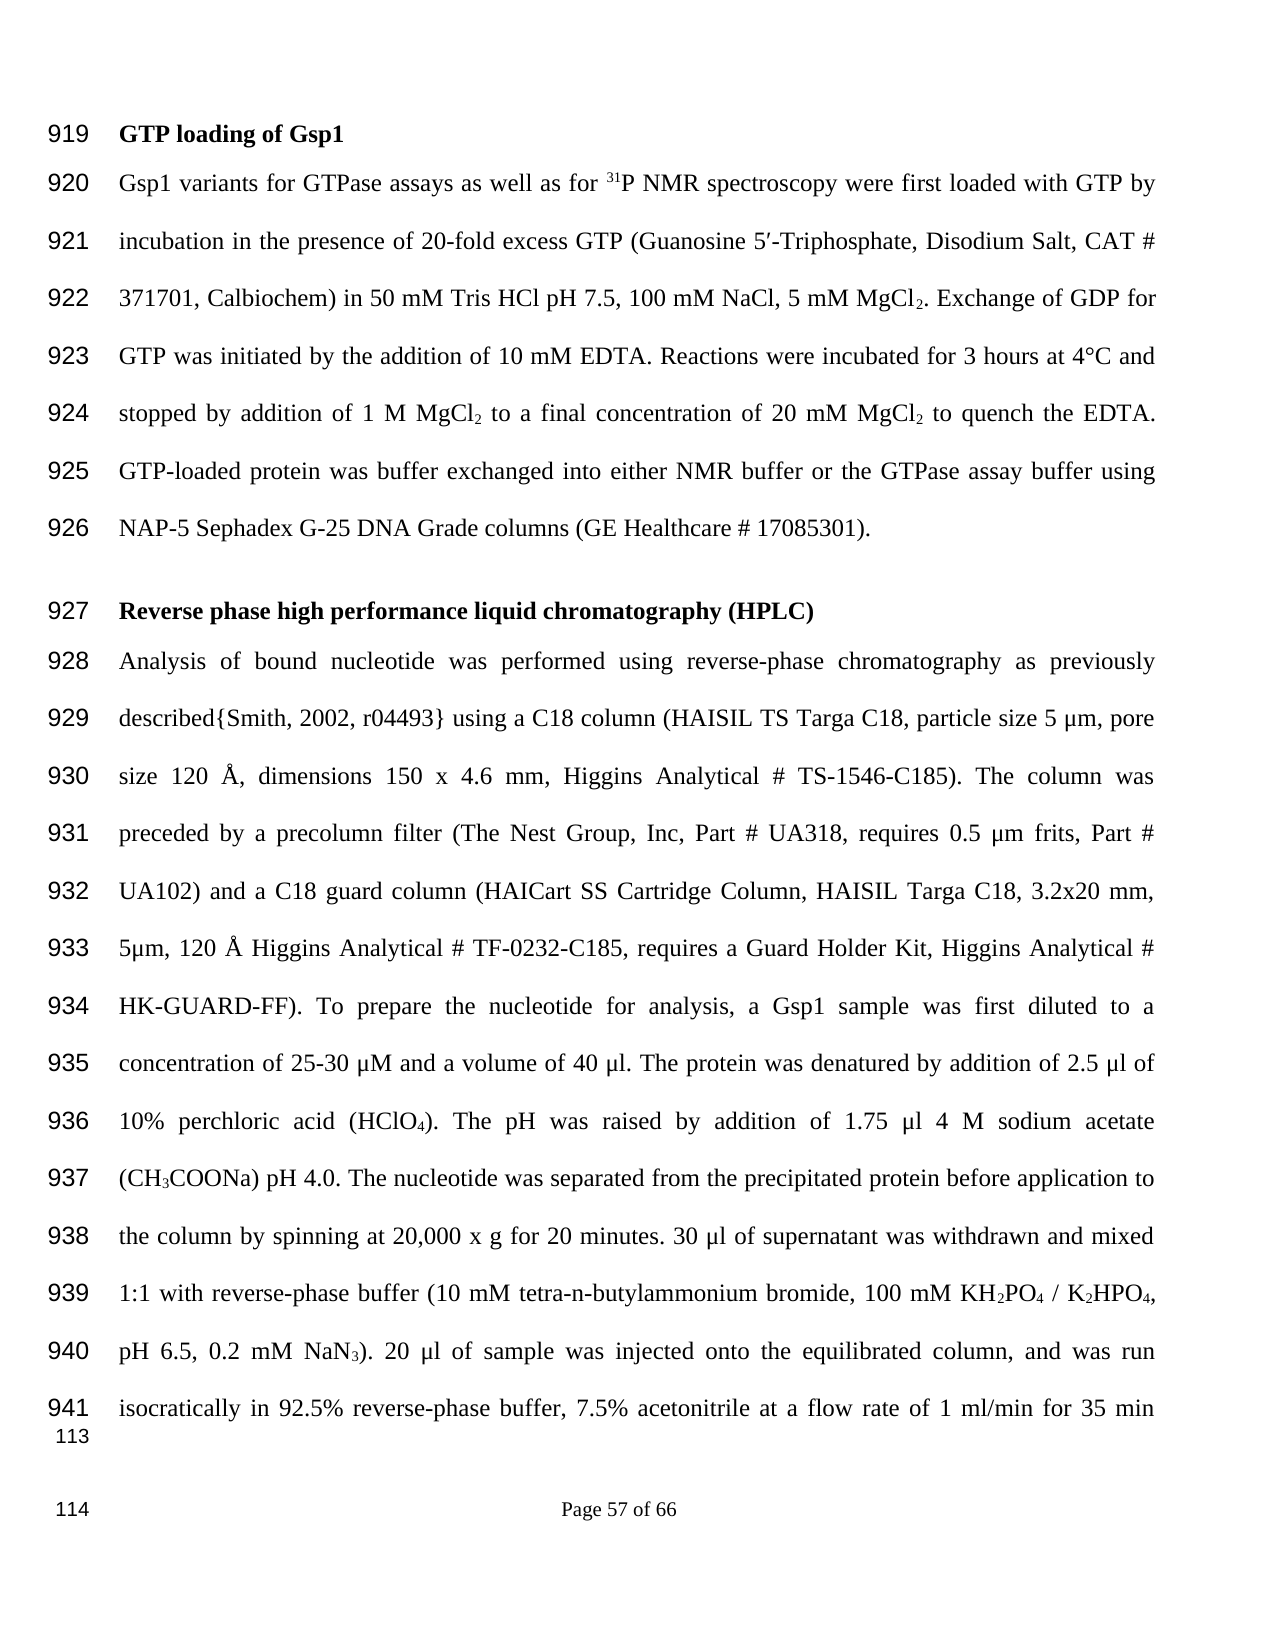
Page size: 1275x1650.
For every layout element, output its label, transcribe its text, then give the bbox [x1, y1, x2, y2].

subtitle GTP loading of Gsp1 [119, 119, 1156, 147]
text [119, 646, 1156, 1422]
text Gsp1 variants for GTPase assays as well as for 31P NMR spectroscopy were first loaded with GTP by incubation in the presence of 20-fold excess GTP (Guanosine 5′-Triphosphate, Disodium Salt, CAT # 371701, Calbiochem) in 50 mM Tris HCl pH 7.5, 100 mM NaCl, 5 mM MgCl2. Exchange of GDP for GTP was initiated by the addition of 10 mM EDTA. Reactions were incubated for 3 hours at 4°C and stopped by addition of 1 M MgCl2 to a final concentration of 20 mM MgCl2 to quench the EDTA. GTP-loaded protein was buffer exchanged into either NMR buffer or the GTPase assay buffer using NAP-5 Sephadex G-25 DNA Grade columns (GE Healthcare # 17085301). [119, 168, 1156, 542]
subtitle Reverse phase high performance liquid chromatography (HPLC) [119, 596, 1156, 625]
